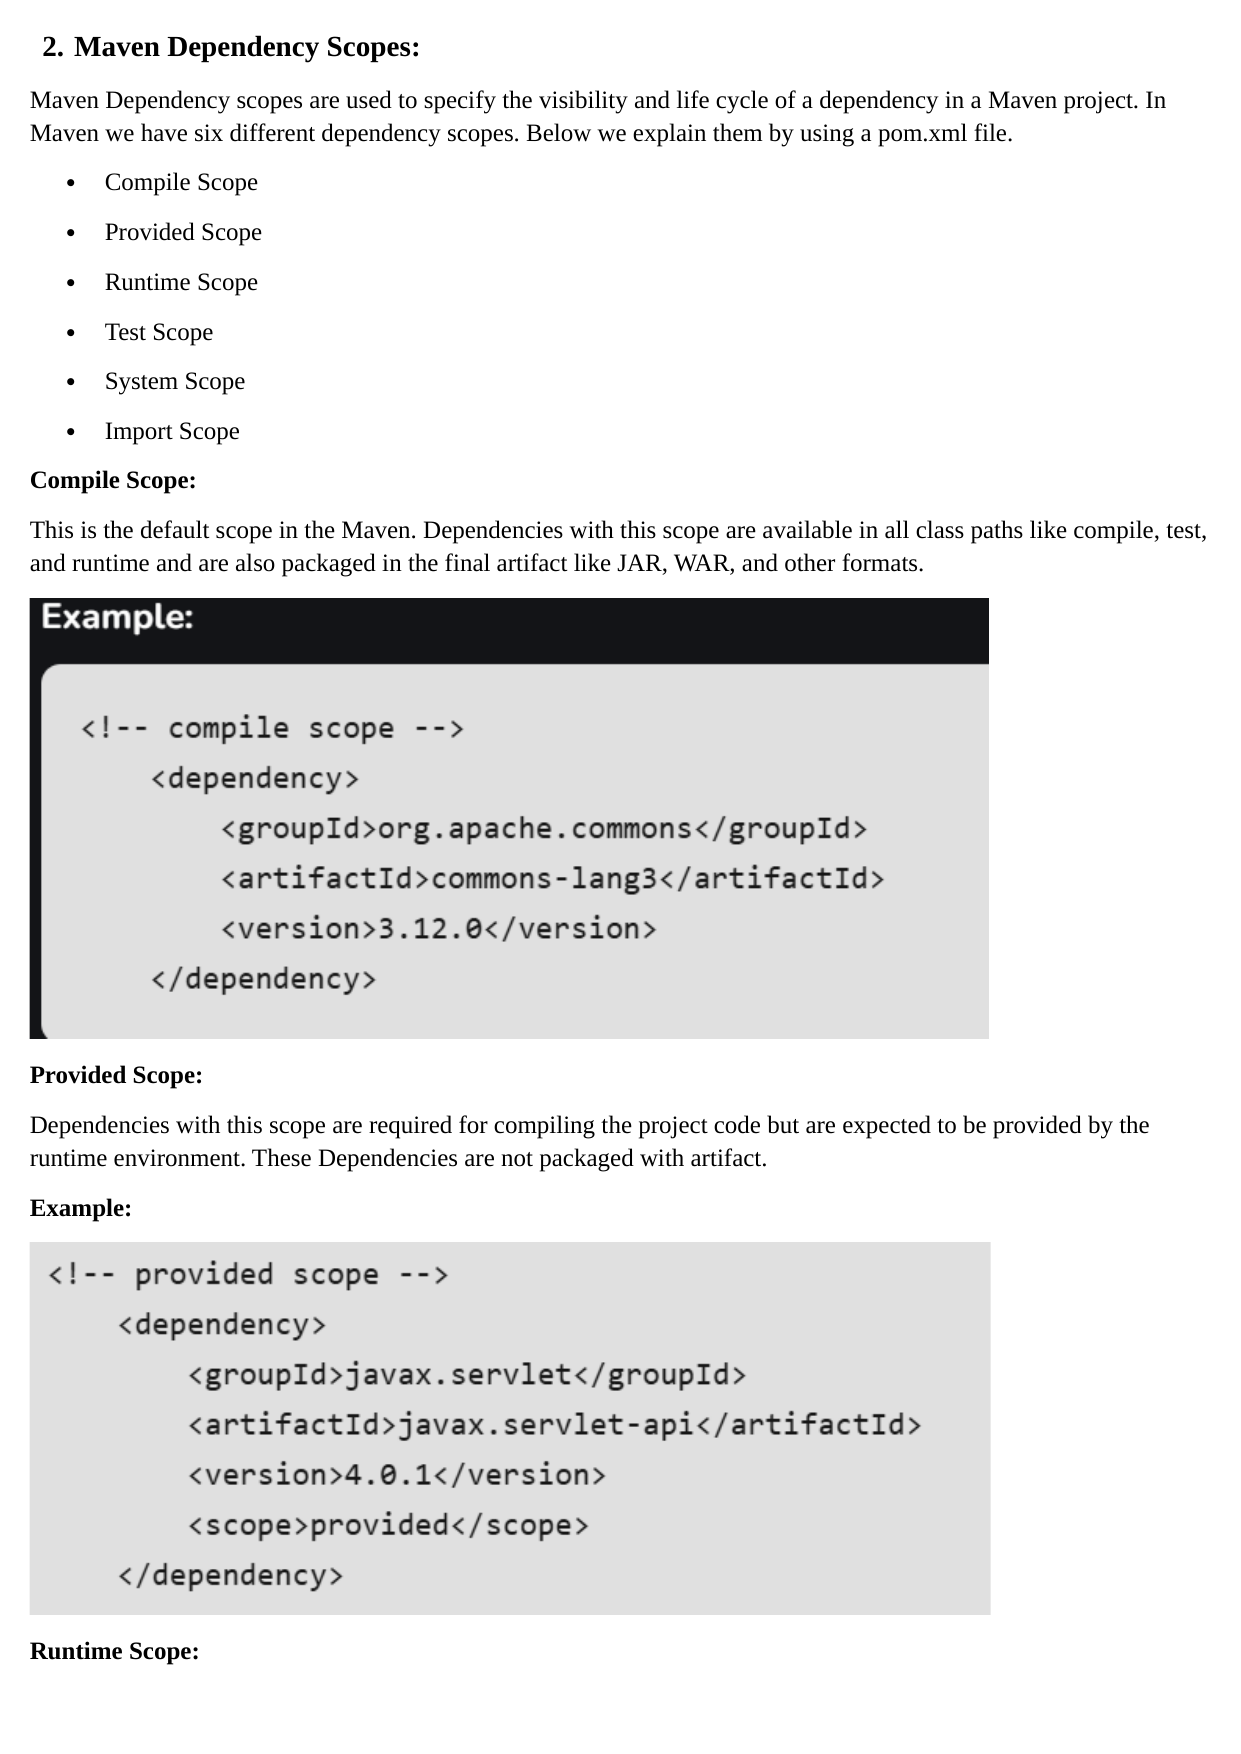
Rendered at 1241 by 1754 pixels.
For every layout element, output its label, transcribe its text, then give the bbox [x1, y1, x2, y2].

list System Scope [67, 366, 1211, 395]
list Compile Scope [67, 167, 1211, 196]
text This is the default scope in the Maven. Dependencies with this scope are available in all class paths like compile, test, and runtime and are also packaged in the final artifact like JAR, WAR, and other formats. [29, 515, 1211, 577]
text Dependencies with this scope are required for compiling the project code but are expected to be provided by the runtime environment. These Dependencies are not packaged with artifact. [29, 1110, 1211, 1172]
list Test Scope [67, 317, 1211, 345]
list Maven Dependency Scopes: [42, 29, 1211, 63]
text Maven Dependency scopes are used to specify the visibility and life cycle of a dependency in a Maven project. In Maven we have six different dependency scopes. Below we explain them by using a pom.xml file. [29, 85, 1211, 147]
text Provided Scope: [29, 1060, 1211, 1089]
list Import Scope [67, 416, 1211, 445]
picture [29, 1242, 991, 1615]
list Provided Scope [67, 217, 1211, 246]
list Runtime Scope [67, 267, 1211, 296]
picture [29, 598, 989, 1039]
text Example: [29, 1193, 1211, 1222]
text Compile Scope: [29, 466, 1211, 494]
text Runtime Scope: [29, 1636, 1211, 1665]
